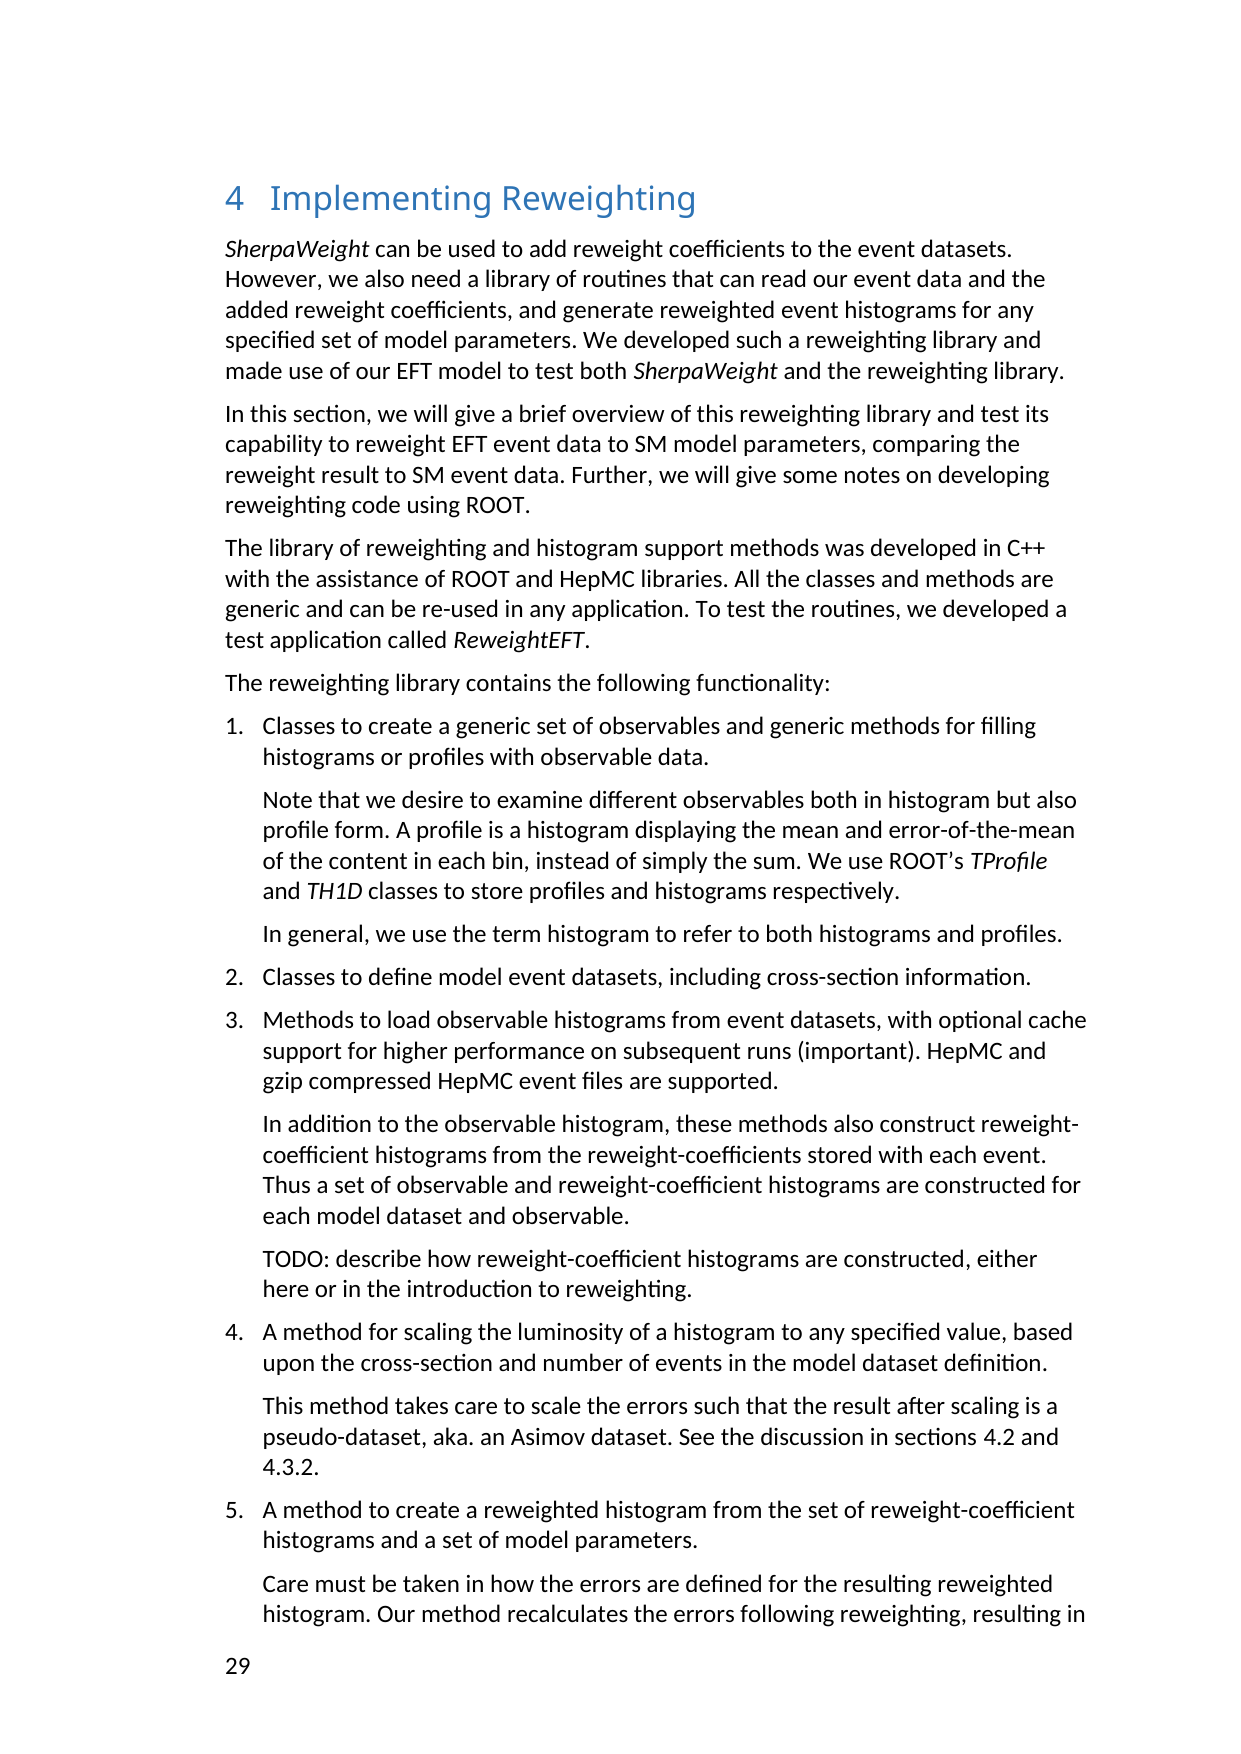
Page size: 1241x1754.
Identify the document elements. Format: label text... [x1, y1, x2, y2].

subtitle Implementing Reweighting [225, 175, 1090, 220]
text TODO: describe how reweight-coefficient histograms are constructed, either here or in the introduction to reweighting. [262, 1243, 1090, 1304]
text Note that we desire to examine different observables both in histogram but also profile form. A profile is a histogram displaying the mean and error-of-the-mean of the content in each bin, instead of simply the sum. We use ROOT’s TProfile and TH1D classes to store profiles and histograms respectively. [262, 784, 1090, 906]
text In addition to the observable histogram, these methods also construct reweight-coefficient histograms from the reweight-coefficients stored with each event. Thus a set of observable and reweight-coefficient histograms are constructed for each model dataset and observable. [262, 1108, 1090, 1231]
text This method takes care to scale the errors such that the result after scaling is a pseudo-dataset, aka. an Asimov dataset. See the discussion in sections 4.2 and 4.3.2. [262, 1390, 1090, 1482]
text The library of reweighting and histogram support methods was developed in C++ with the assistance of ROOT and HepMC libraries. All the classes and methods are generic and can be re-used in any application. To test the routines, we developed a test application called ReweightEFT. [225, 533, 1090, 655]
list A method for scaling the luminosity of a histogram to any specified value, based upon the cross-section and number of events in the model dataset definition. [225, 1317, 1090, 1378]
text In this section, we will give a brief overview of this reweighting library and test its capability to reweight EFT event data to SM model parameters, comparing the reweight result to SM event data. Further, we will give some notes on developing reweighting code using ROOT. [225, 398, 1090, 520]
list Classes to define model event datasets, including cross-section information. [225, 961, 1090, 992]
text The reweighting library contains the following functionality: [225, 667, 1090, 698]
list Classes to create a generic set of observables and generic methods for filling histograms or profiles with observable data. [225, 710, 1090, 771]
list Methods to load observable histograms from event datasets, with optional cache support for higher performance on subsequent runs (important). HepMC and gzip compressed HepMC event files are supported. [225, 1004, 1090, 1096]
text SherpaWeight can be used to add reweight coefficients to the event datasets. However, we also need a library of routines that can read our event data and the added reweight coefficients, and generate reweighted event histograms for any specified set of model parameters. We developed such a reweighting library and made use of our EFT model to test both SherpaWeight and the reweighting library. [225, 233, 1090, 386]
list A method to create a reweighted histogram from the set of reweight-coefficient histograms and a set of model parameters. [225, 1494, 1090, 1555]
text In general, we use the term histogram to refer to both histograms and profiles. [262, 918, 1090, 949]
